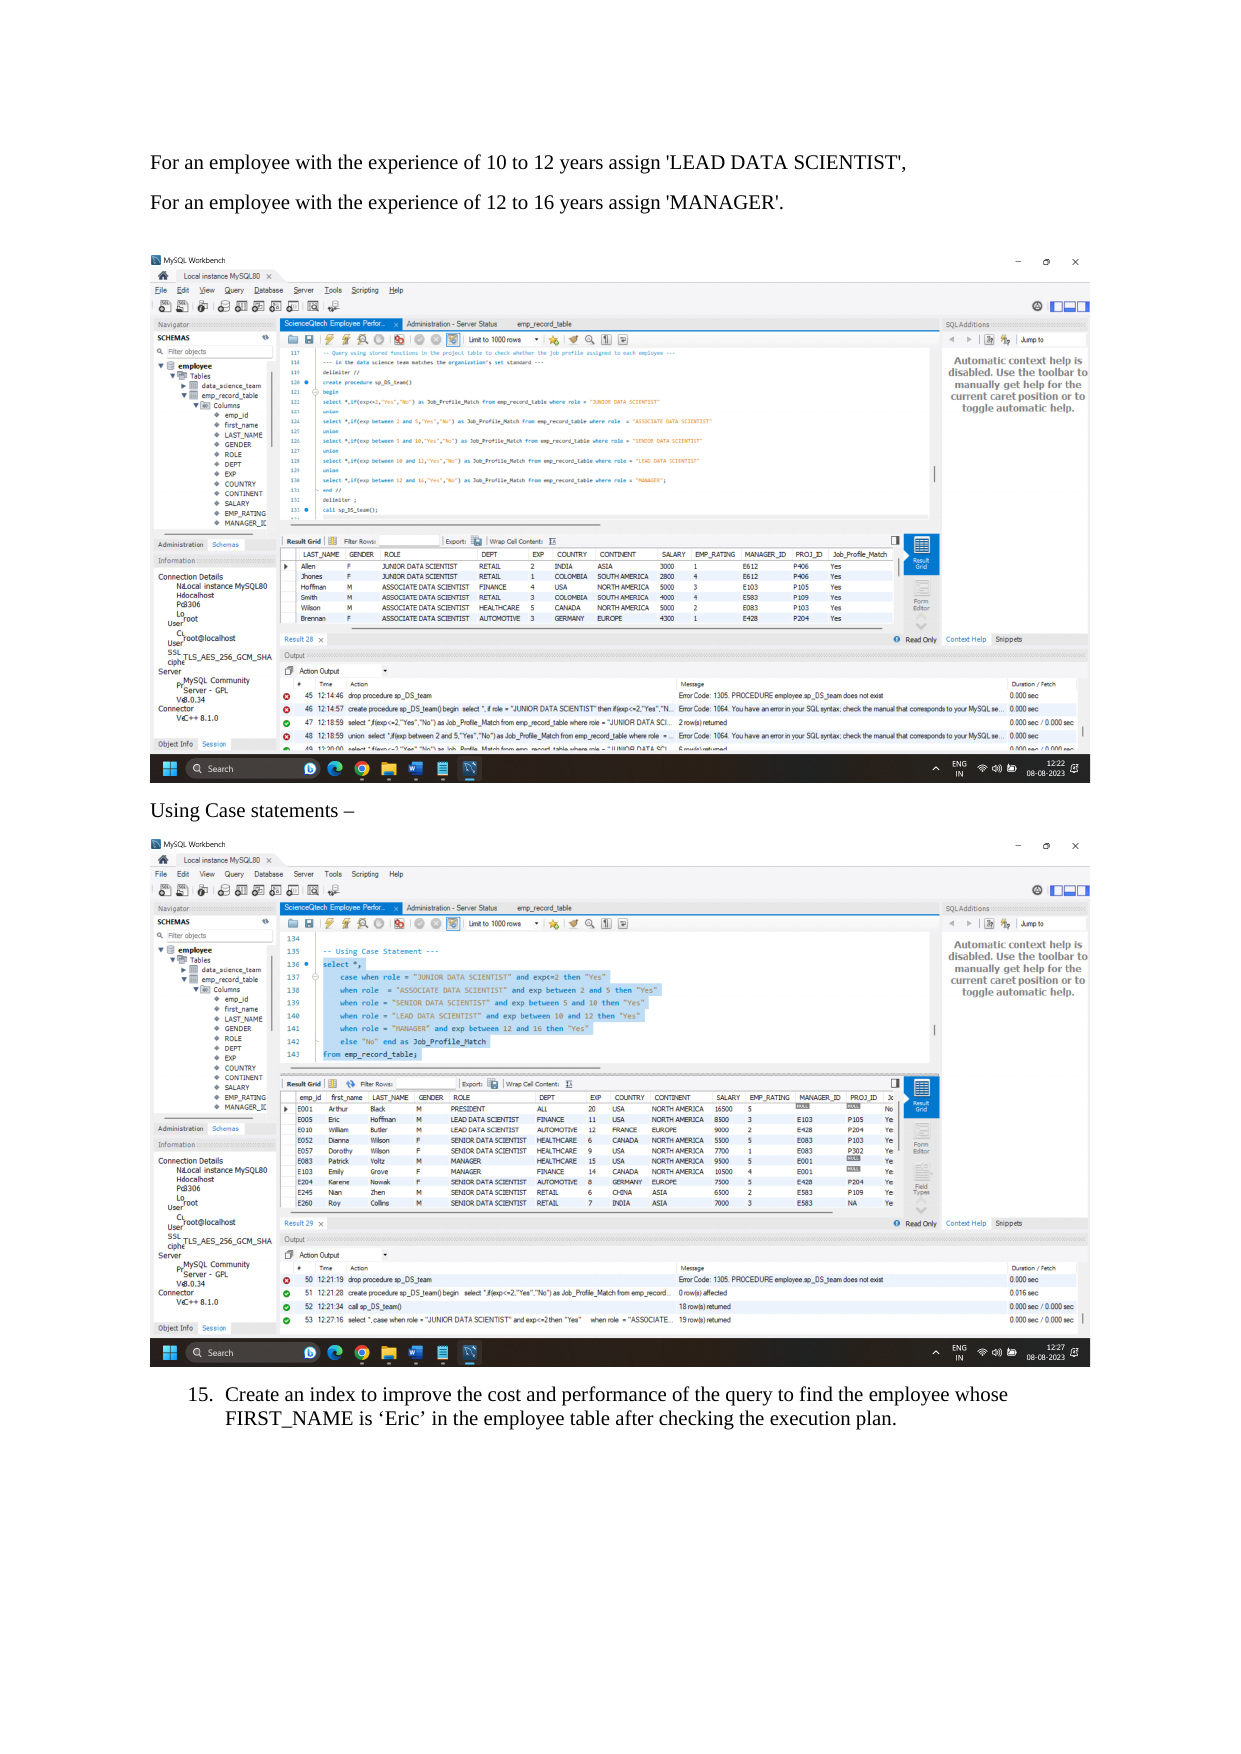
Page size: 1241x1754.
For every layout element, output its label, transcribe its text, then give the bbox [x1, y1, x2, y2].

picture [150, 837, 1091, 1367]
picture [150, 253, 1091, 783]
text Using Case statements – [150, 798, 1090, 822]
text For an employee with the experience of 12 to 16 years assign 'MANAGER'. [150, 190, 1090, 214]
text For an employee with the experience of 10 to 12 years assign 'LEAD DATA SCIENTIST', [150, 150, 1090, 174]
list Create an index to improve the cost and performance of the query to find the employee whose FIRST_NAME is ‘Eric’ in the employee table after checking the execution plan. [187, 1382, 1090, 1430]
